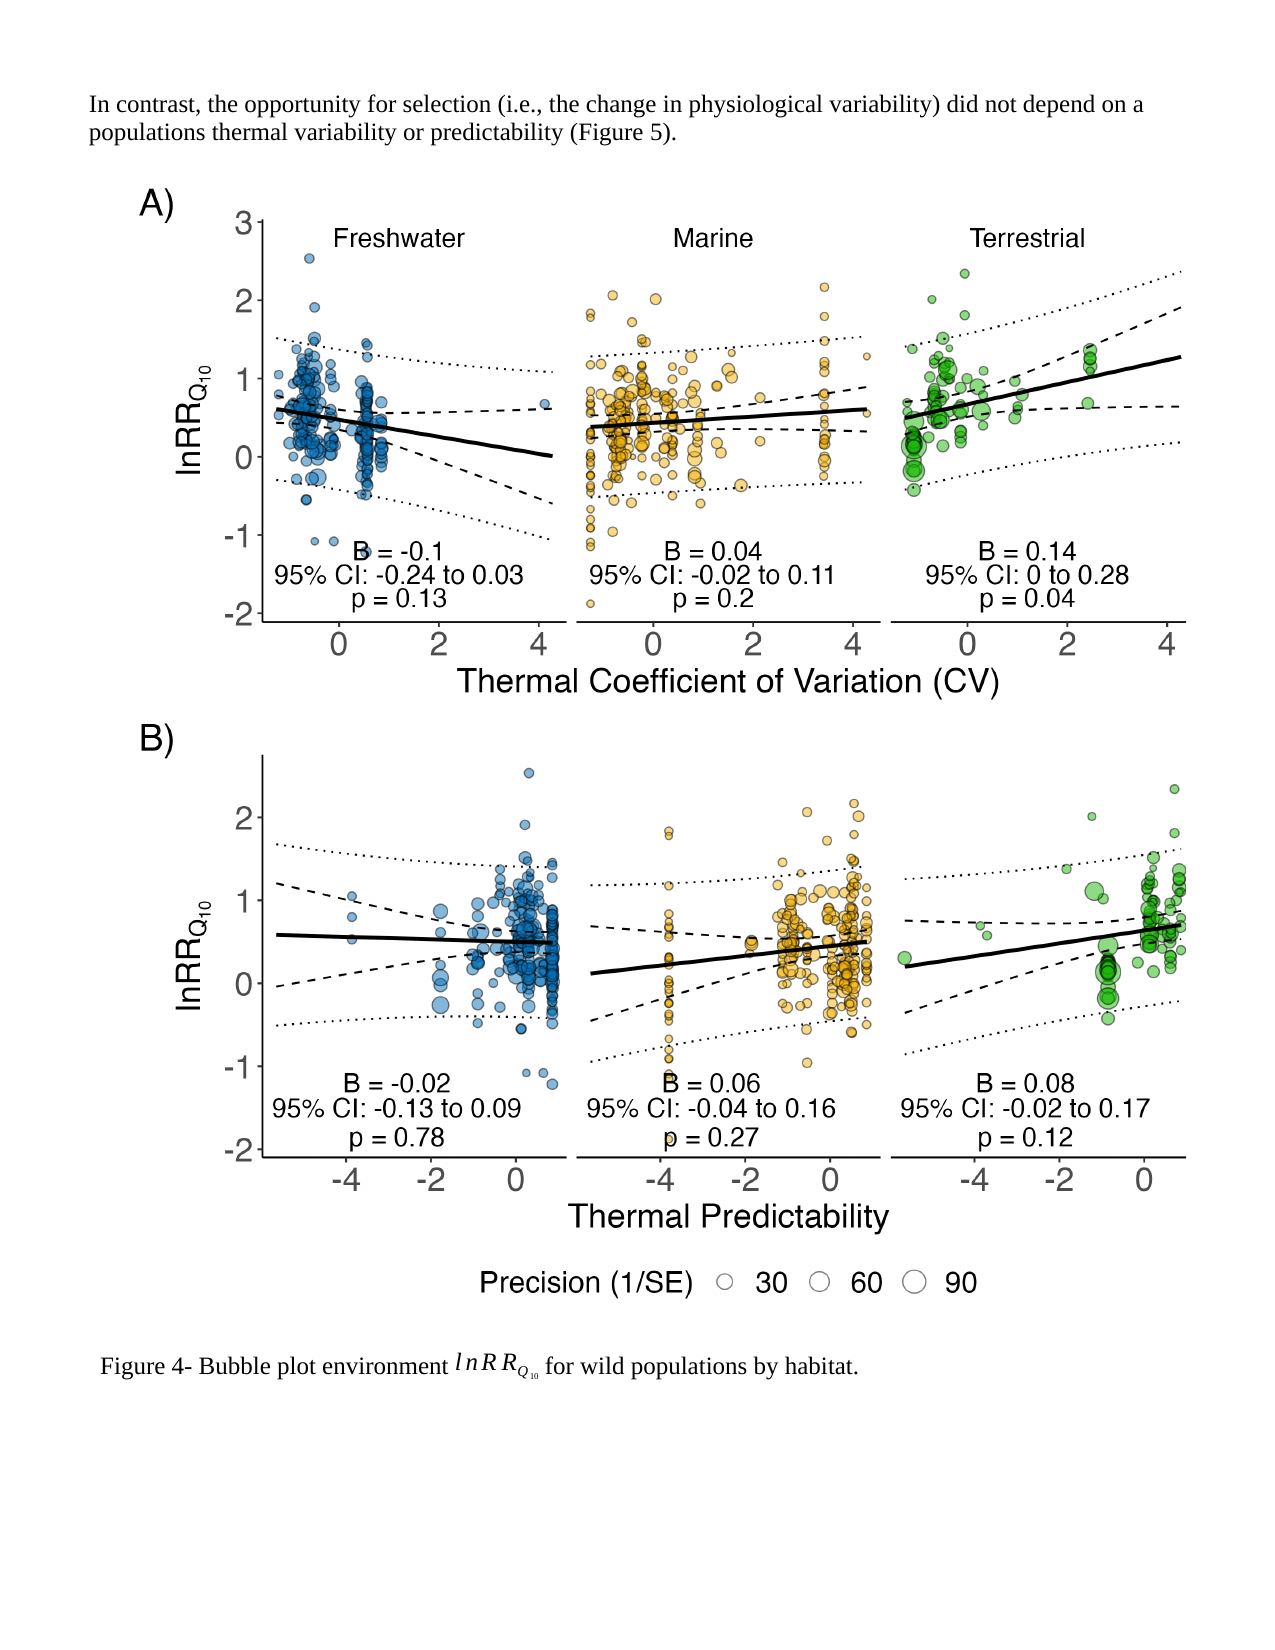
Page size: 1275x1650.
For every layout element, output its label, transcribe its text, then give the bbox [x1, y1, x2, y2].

table_header Figure 4- Bubble plot environment for wild populations by habitat. [89, 165, 1186, 1394]
picture [118, 165, 1187, 1328]
text In contrast, the opportunity for selection (i.e., the change in physiological variability) did not depend on a populations thermal variability or predictability (Figure 5). [89, 89, 1186, 146]
